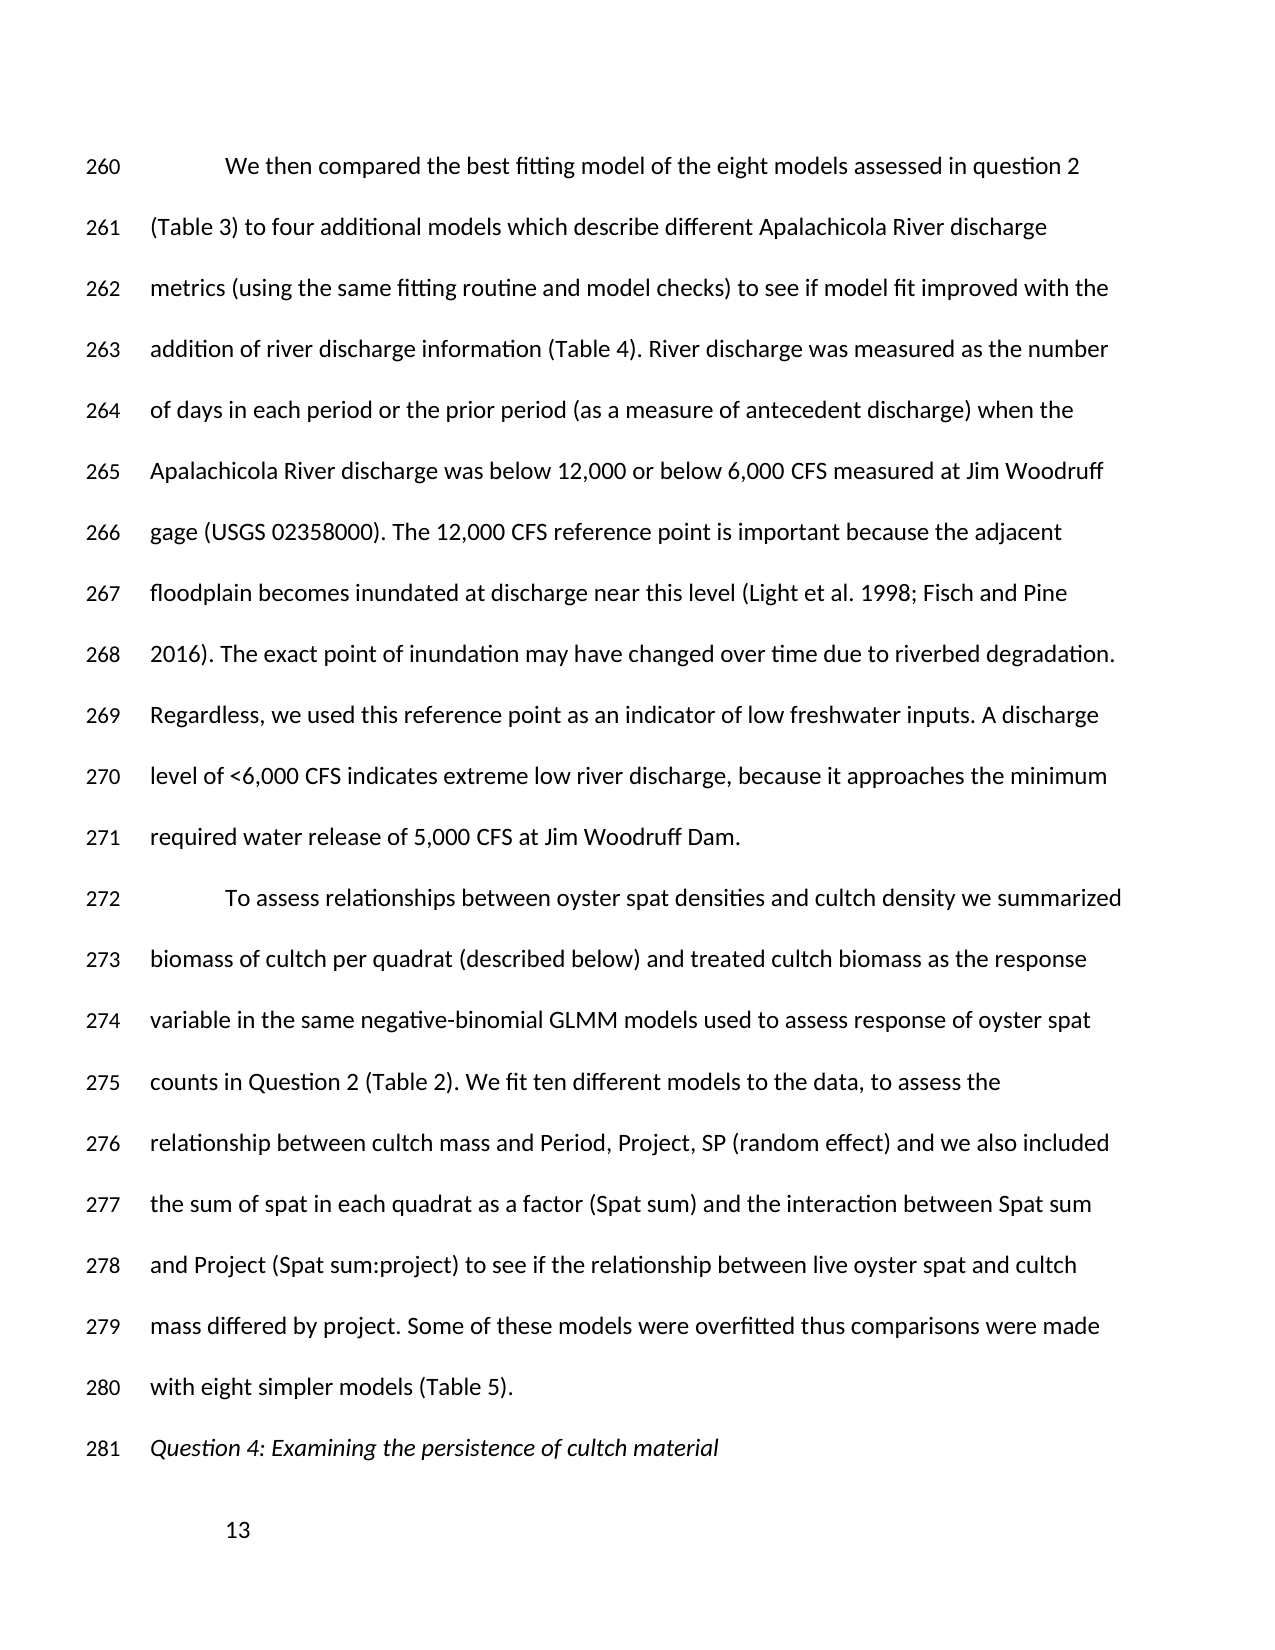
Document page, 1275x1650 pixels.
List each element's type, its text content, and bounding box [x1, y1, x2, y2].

text We then compared the best fitting model of the eight models assessed in question 2 (Table 3) to four additional models which describe different Apalachicola River discharge metrics (using the same fitting routine and model checks) to see if model fit improved with the addition of river discharge information (Table 4). River discharge was measured as the number of days in each period or the prior period (as a measure of antecedent discharge) when the Apalachicola River discharge was below 12,000 or below 6,000 CFS measured at Jim Woodruff gage (USGS 02358000). The 12,000 CFS reference point is important because the adjacent floodplain becomes inundated at discharge near this level (Light et al. 1998; Fisch and Pine 2016). The exact point of inundation may have changed over time due to riverbed degradation. Regardless, we used this reference point as an indicator of low freshwater inputs. A discharge level of <6,000 CFS indicates extreme low river discharge, because it approaches the minimum required water release of 5,000 CFS at Jim Woodruff Dam. [150, 150, 1125, 852]
text Question 4: Examining the persistence of cultch material [150, 1432, 1125, 1462]
text To assess relationships between oyster spat densities and cultch density we summarized biomass of cultch per quadrat (described below) and treated cultch biomass as the response variable in the same negative-binomial GLMM models used to assess response of oyster spat counts in Question 2 (Table 2). We fit ten different models to the data, to assess the relationship between cultch mass and Period, Project, SP (random effect) and we also included the sum of spat in each quadrat as a factor (Spat sum) and the interaction between Spat sum and Project (Spat sum:project) to see if the relationship between live oyster spat and cultch mass differed by project. Some of these models were overfitted thus comparisons were made with eight simpler models (Table 5). [150, 882, 1125, 1401]
